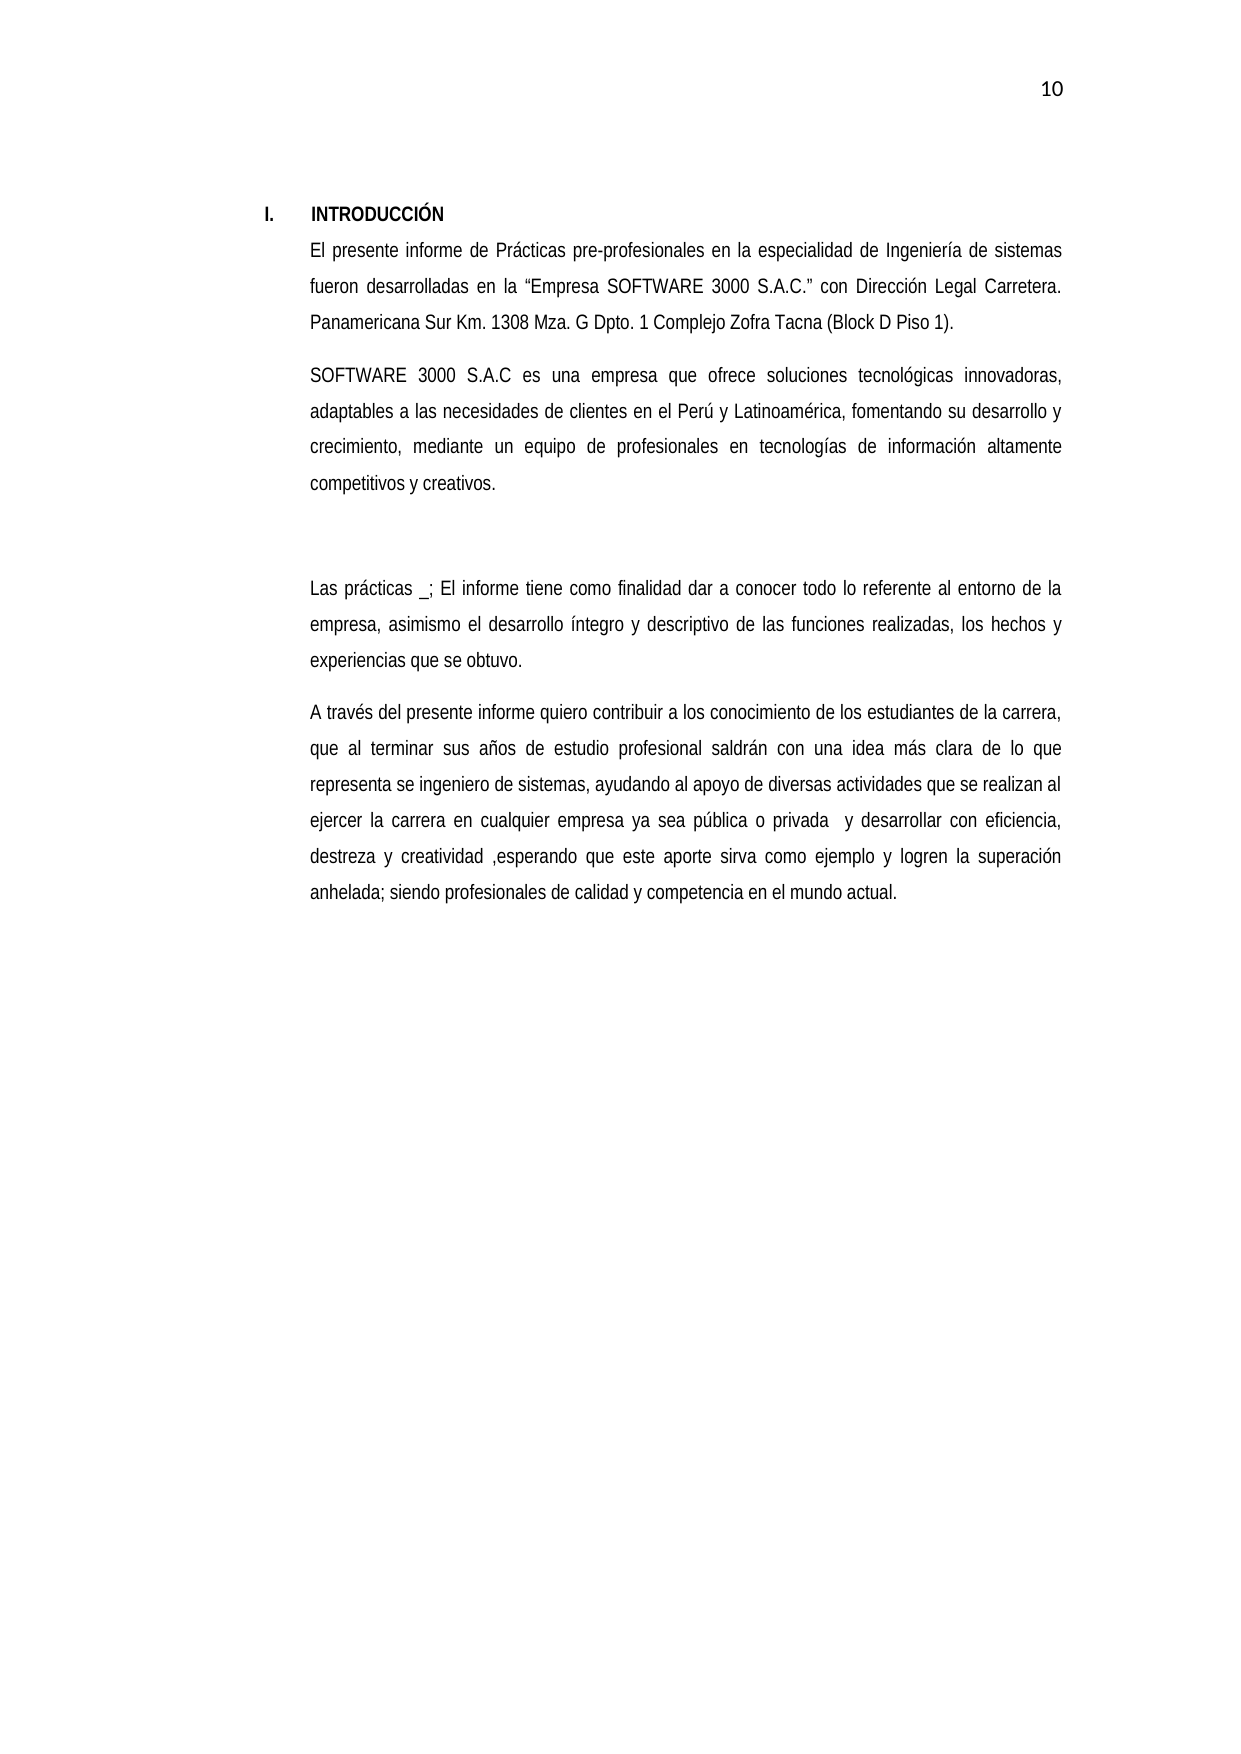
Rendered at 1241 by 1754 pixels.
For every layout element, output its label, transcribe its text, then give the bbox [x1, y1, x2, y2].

text SOFTWARE 3000 S.A.C es una empresa que ofrece soluciones tecnológicas innovadoras, adaptables a las necesidades de clientes en el Perú y Latinoamérica, fomentando su desarrollo y crecimiento, mediante un equipo de profesionales en tecnologías de información altamente competitivos y creativos. [310, 363, 1063, 494]
text A través del presente informe quiero contribuir a los conocimiento de los estudiantes de la carrera, que al terminar sus años de estudio profesional saldrán con una idea más clara de lo que representa se ingeniero de sistemas, ayudando al apoyo de diversas actividades que se realizan al ejercer la carrera en cualquier empresa ya sea pública o privada y desarrollar con eficiencia, destreza y creatividad ,esperando que este aporte sirva como ejemplo y logren la superación anhelada; siendo profesionales de calidad y competencia en el mundo actual. [310, 700, 1063, 904]
text El presente informe de Prácticas pre-profesionales en la especialidad de Ingeniería de sistemas fueron desarrolladas en la “Empresa SOFTWARE 3000 S.A.C.” con Dirección Legal Carretera. Panamericana Sur Km. 1308 Mza. G Dpto. 1 Complejo Zofra Tacna (Block D Piso 1). [310, 238, 1063, 334]
list INTRODUCCIÓN [274, 202, 1063, 226]
text Las prácticas _; El informe tiene como finalidad dar a conocer todo lo referente al entorno de la empresa, asimismo el desarrollo íntegro y descriptivo de las funciones realizadas, los hechos y experiencias que se obtuvo. [310, 576, 1063, 671]
